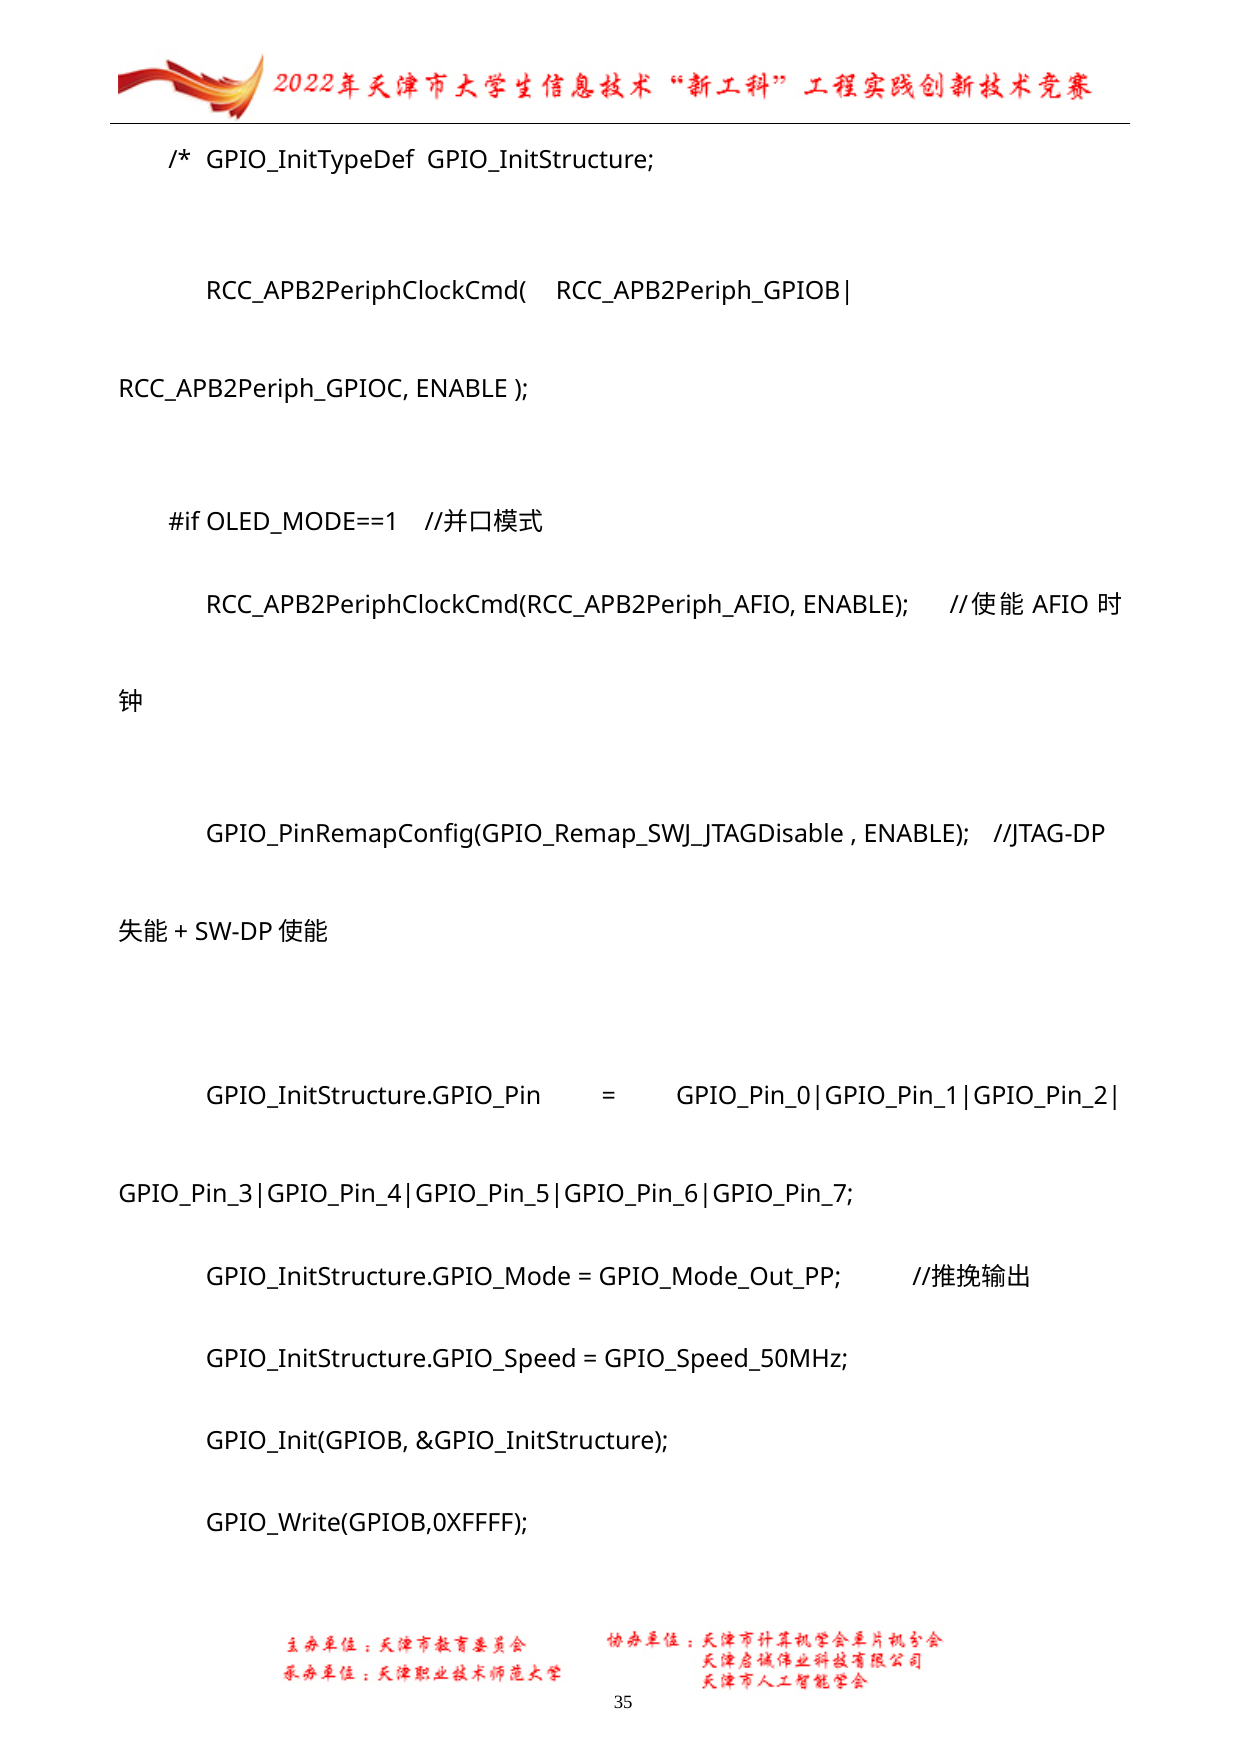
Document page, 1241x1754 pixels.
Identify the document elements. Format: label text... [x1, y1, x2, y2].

text /* GPIO_InitTypeDef GPIO_InitStructure; [118, 126, 1122, 191]
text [118, 1242, 1122, 1307]
text GPIO_Write(GPIOB,0XFFFF); [118, 1489, 1122, 1554]
picture [118, 49, 1122, 122]
text RCC_APB2PeriphClockCmd( RCC_APB2Periph_GPIOB|RCC_APB2Periph_GPIOC, ENABLE ); [118, 258, 1122, 420]
text GPIO_Init(GPIOB, &GPIO_InitStructure); [118, 1407, 1122, 1472]
picture [118, 1623, 1122, 1695]
text GPIO_PinRemapConfig(GPIO_Remap_SWJ_JTAGDisable , ENABLE); //JTAG-DP 失能 + SW-DP使能 [118, 800, 1122, 962]
text GPIO_InitStructure.GPIO_Pin = GPIO_Pin_0|GPIO_Pin_1|GPIO_Pin_2|GPIO_Pin_3|GPIO_Pin_4|GPIO_Pin_5|GPIO_Pin_6|GPIO_Pin_7; [118, 1062, 1122, 1225]
text RCC_APB2PeriphClockCmd(RCC_APB2Periph_AFIO, ENABLE); //使能AFIO时钟 [118, 570, 1122, 732]
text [118, 1325, 1122, 1390]
text #if OLED_MODE==1 //并口模式 [118, 487, 1122, 552]
